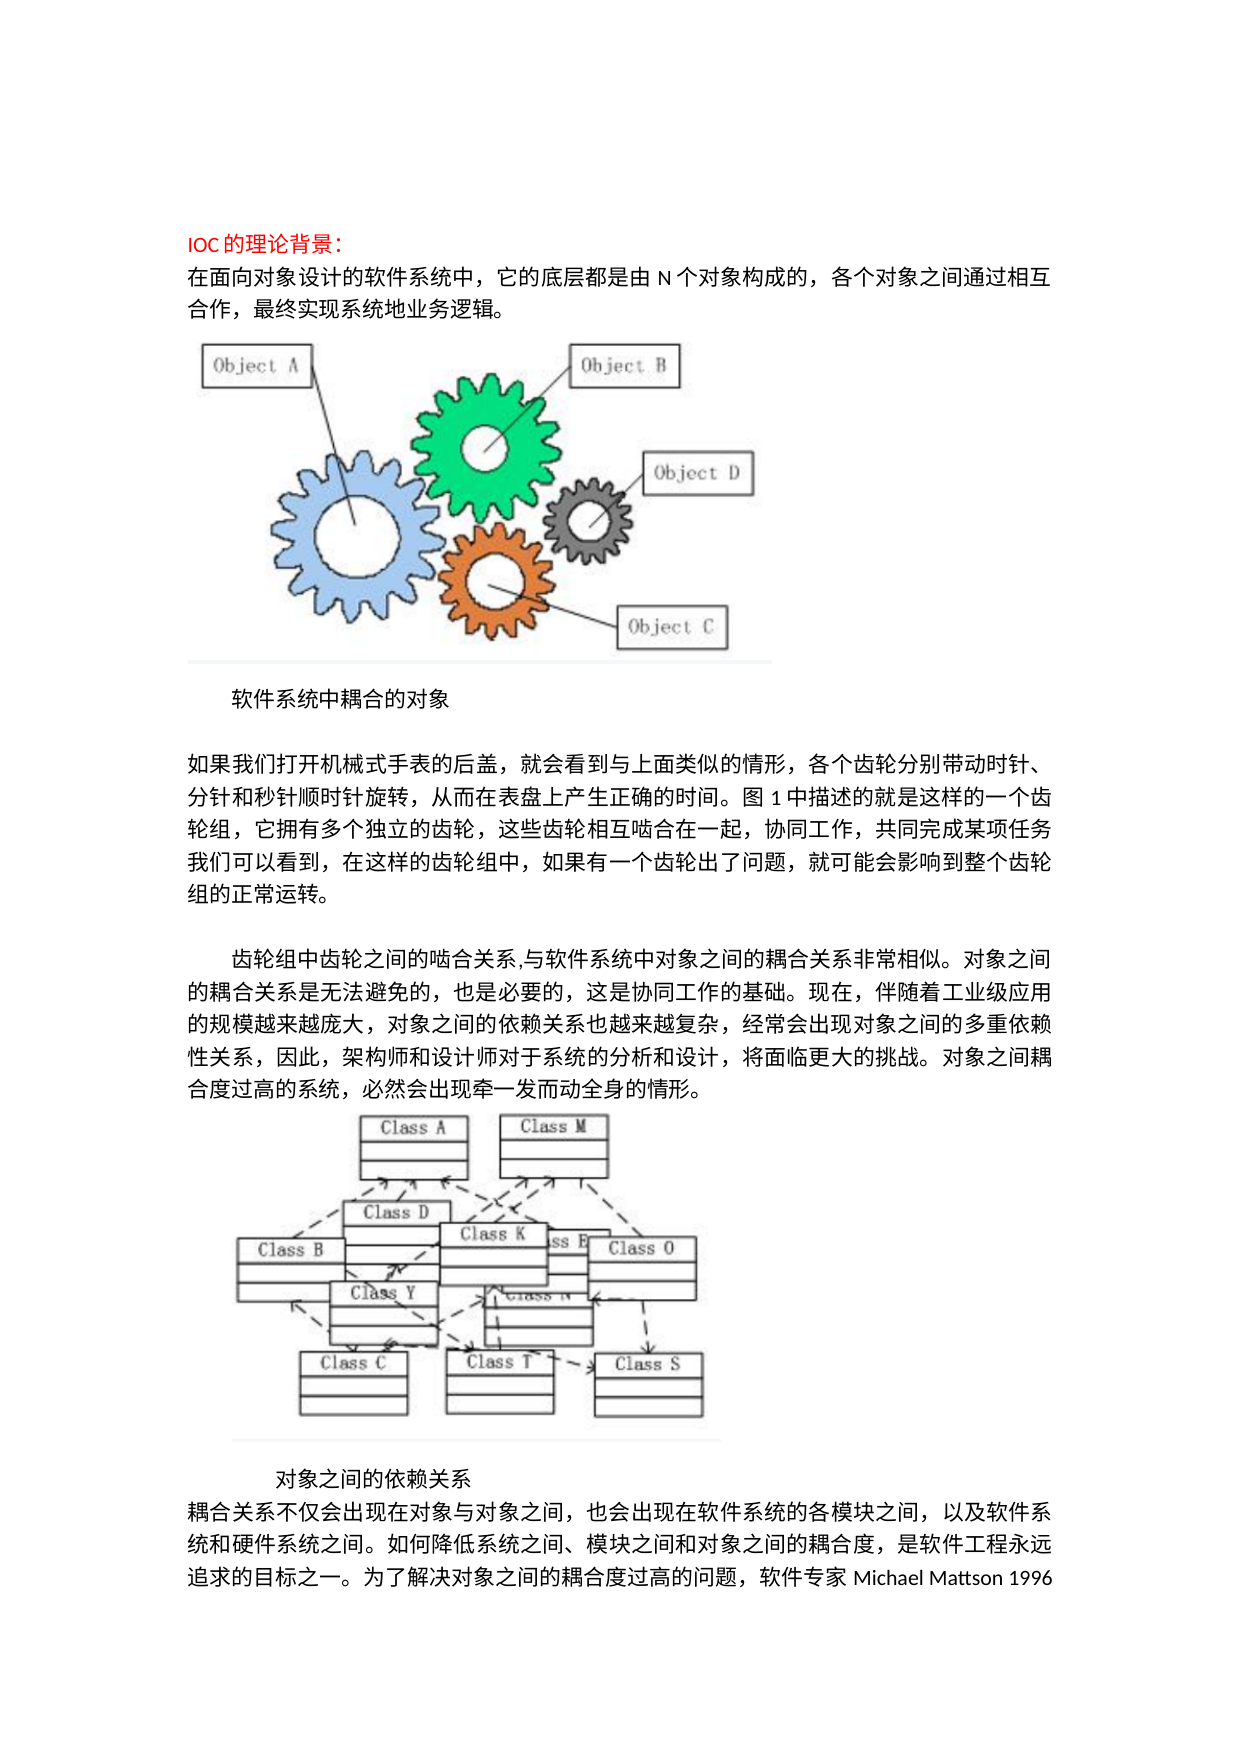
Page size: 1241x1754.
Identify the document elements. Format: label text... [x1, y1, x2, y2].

picture [187, 324, 772, 664]
text IOC的理论背景： [187, 227, 1053, 259]
text 在面向对象设计的软件系统中，它的底层都是由N个对象构成的，各个对象之间通过相互合作，最终实现系统地业务逻辑。 [187, 259, 1053, 324]
text 软件系统中耦合的对象 [187, 682, 1053, 714]
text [187, 1494, 1053, 1592]
text 对象之间的依赖关系 [231, 1462, 1053, 1494]
picture [231, 1104, 721, 1442]
text 如果我们打开机械式手表的后盖，就会看到与上面类似的情形，各个齿轮分别带动时针、分针和秒针顺时针旋转，从而在表盘上产生正确的时间。图1中描述的就是这样的一个齿轮组，它拥有多个独立的齿轮，这些齿轮相互啮合在一起，协同工作，共同完成某项任务。我们可以看到，在这样的齿轮组中，如果有一个齿轮出了问题，就可能会影响到整个齿轮组的正常运转。 [187, 747, 1053, 909]
text 齿轮组中齿轮之间的啮合关系,与软件系统中对象之间的耦合关系非常相似。对象之间的耦合关系是无法避免的，也是必要的，这是协同工作的基础。现在，伴随着工业级应用的规模越来越庞大，对象之间的依赖关系也越来越复杂，经常会出现对象之间的多重依赖性关系，因此，架构师和设计师对于系统的分析和设计，将面临更大的挑战。对象之间耦合度过高的系统，必然会出现牵一发而动全身的情形。 [187, 942, 1053, 1104]
